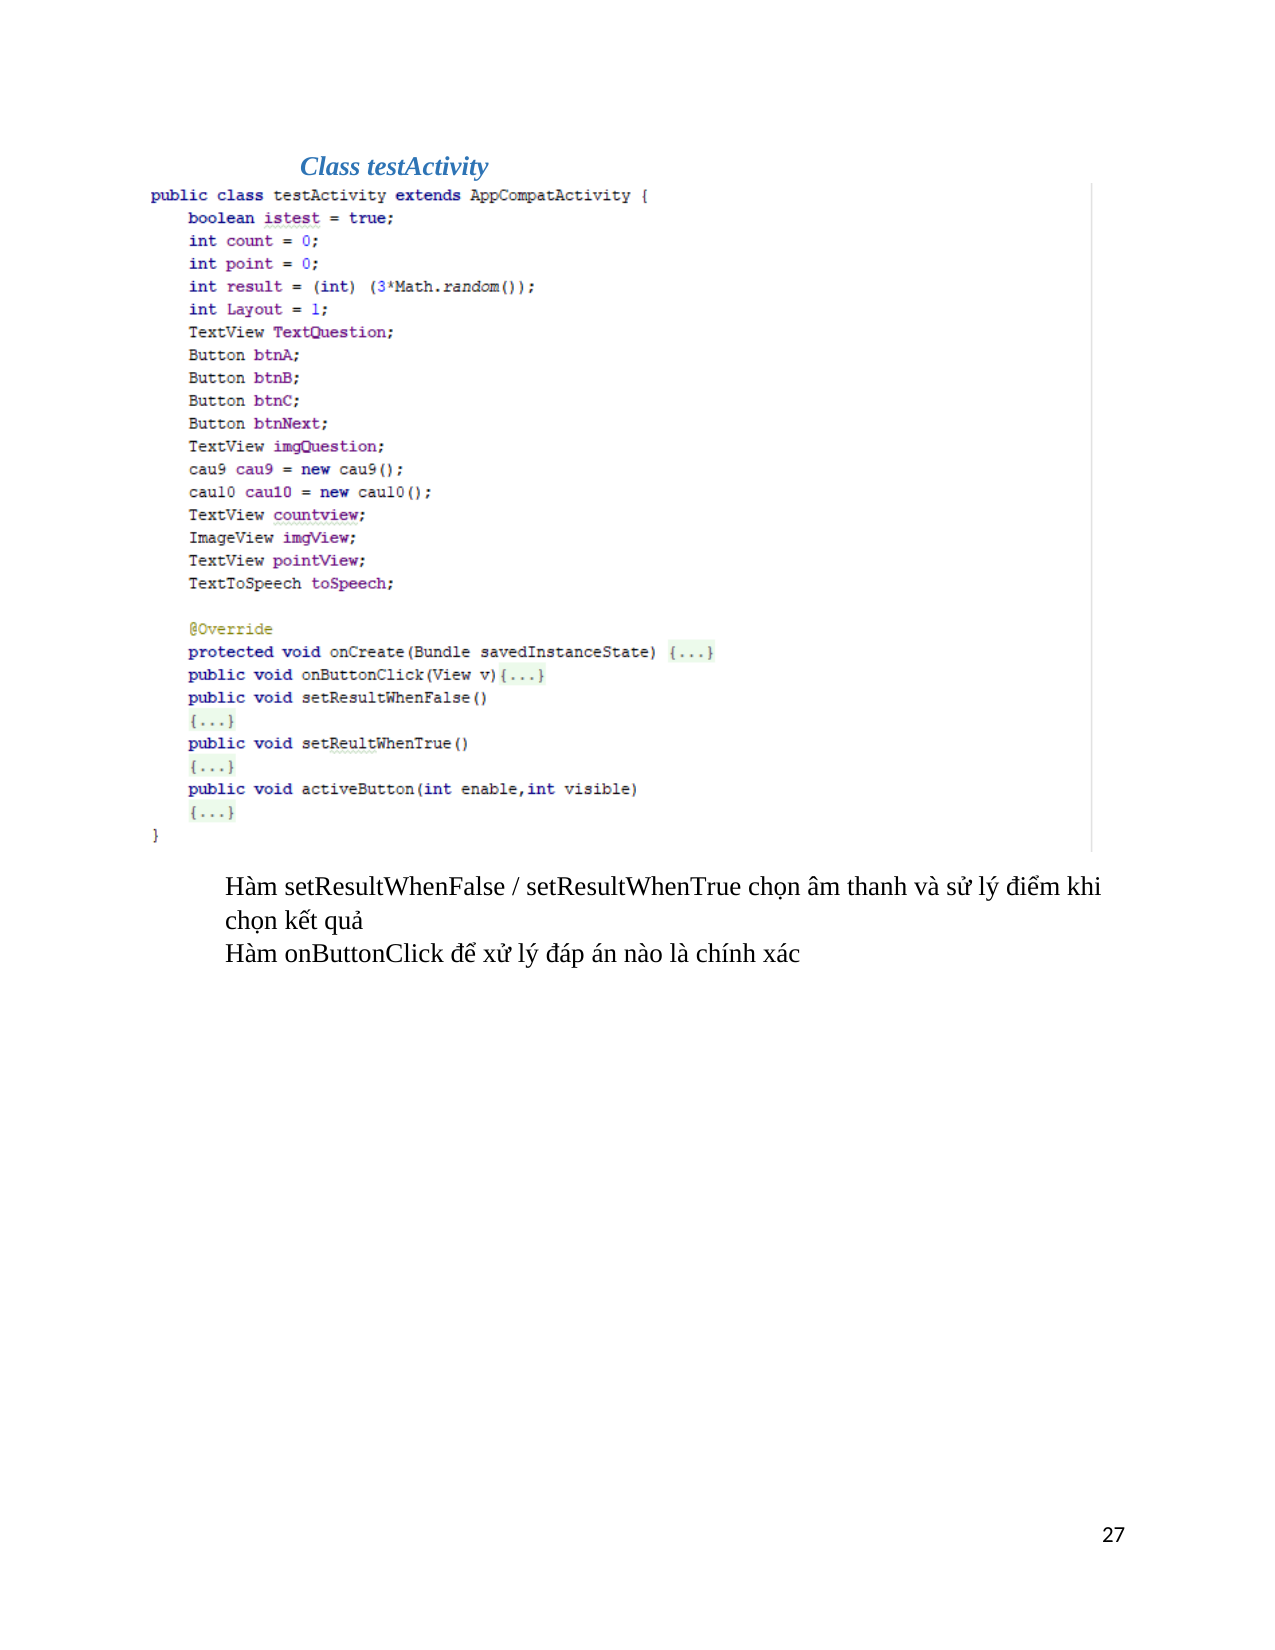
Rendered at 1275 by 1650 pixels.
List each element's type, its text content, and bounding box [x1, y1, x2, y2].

list Hàm setResultWhenFalse / setResultWhenTrue chọn âm thanh và sử lý điểm khi chọn kết quả [225, 870, 1125, 935]
list Hàm onButtonClick để xử lý đáp án nào là chính xác [225, 937, 1125, 968]
subtitle Class testActivity [225, 150, 1125, 181]
picture [150, 183, 1125, 852]
